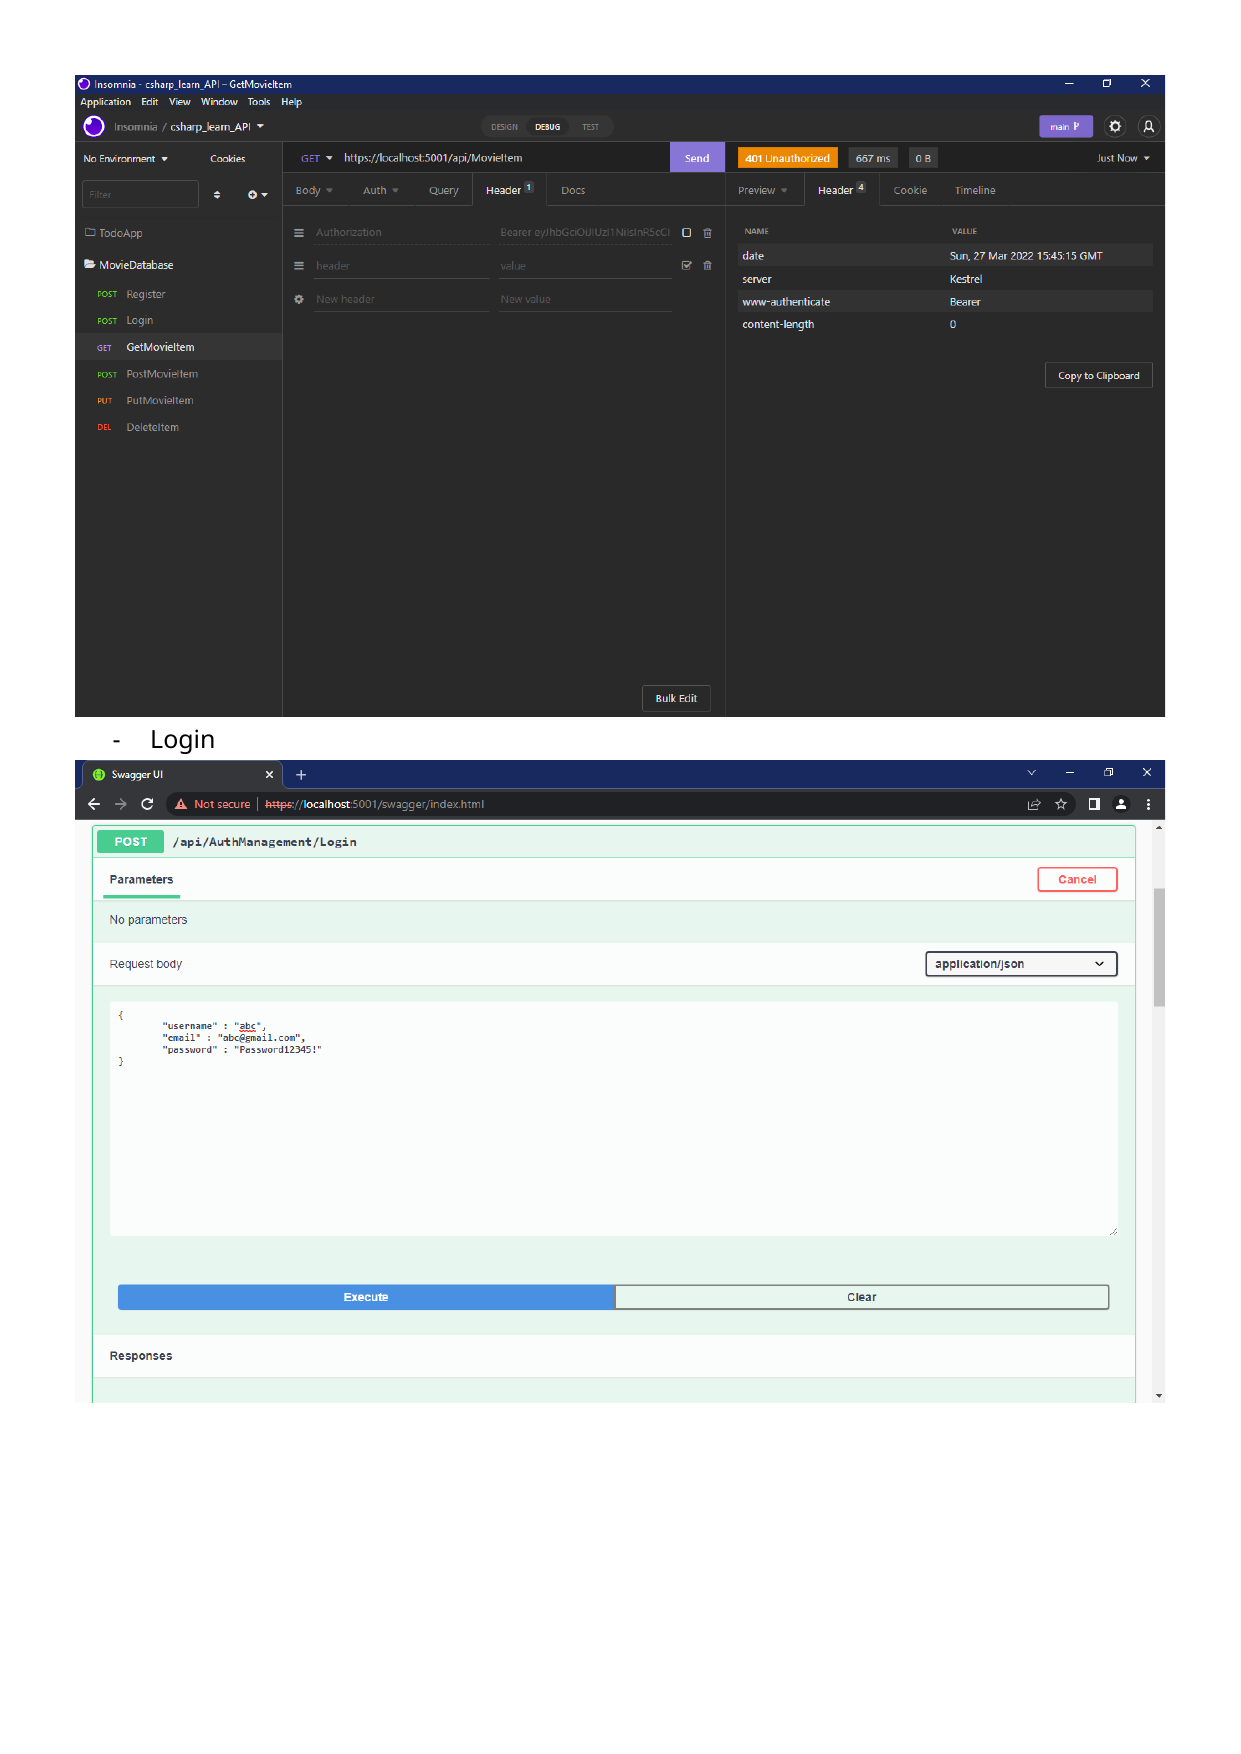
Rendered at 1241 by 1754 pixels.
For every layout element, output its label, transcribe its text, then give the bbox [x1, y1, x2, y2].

list Login [112, 721, 1165, 755]
picture [75, 760, 1166, 1403]
picture [75, 75, 1166, 717]
